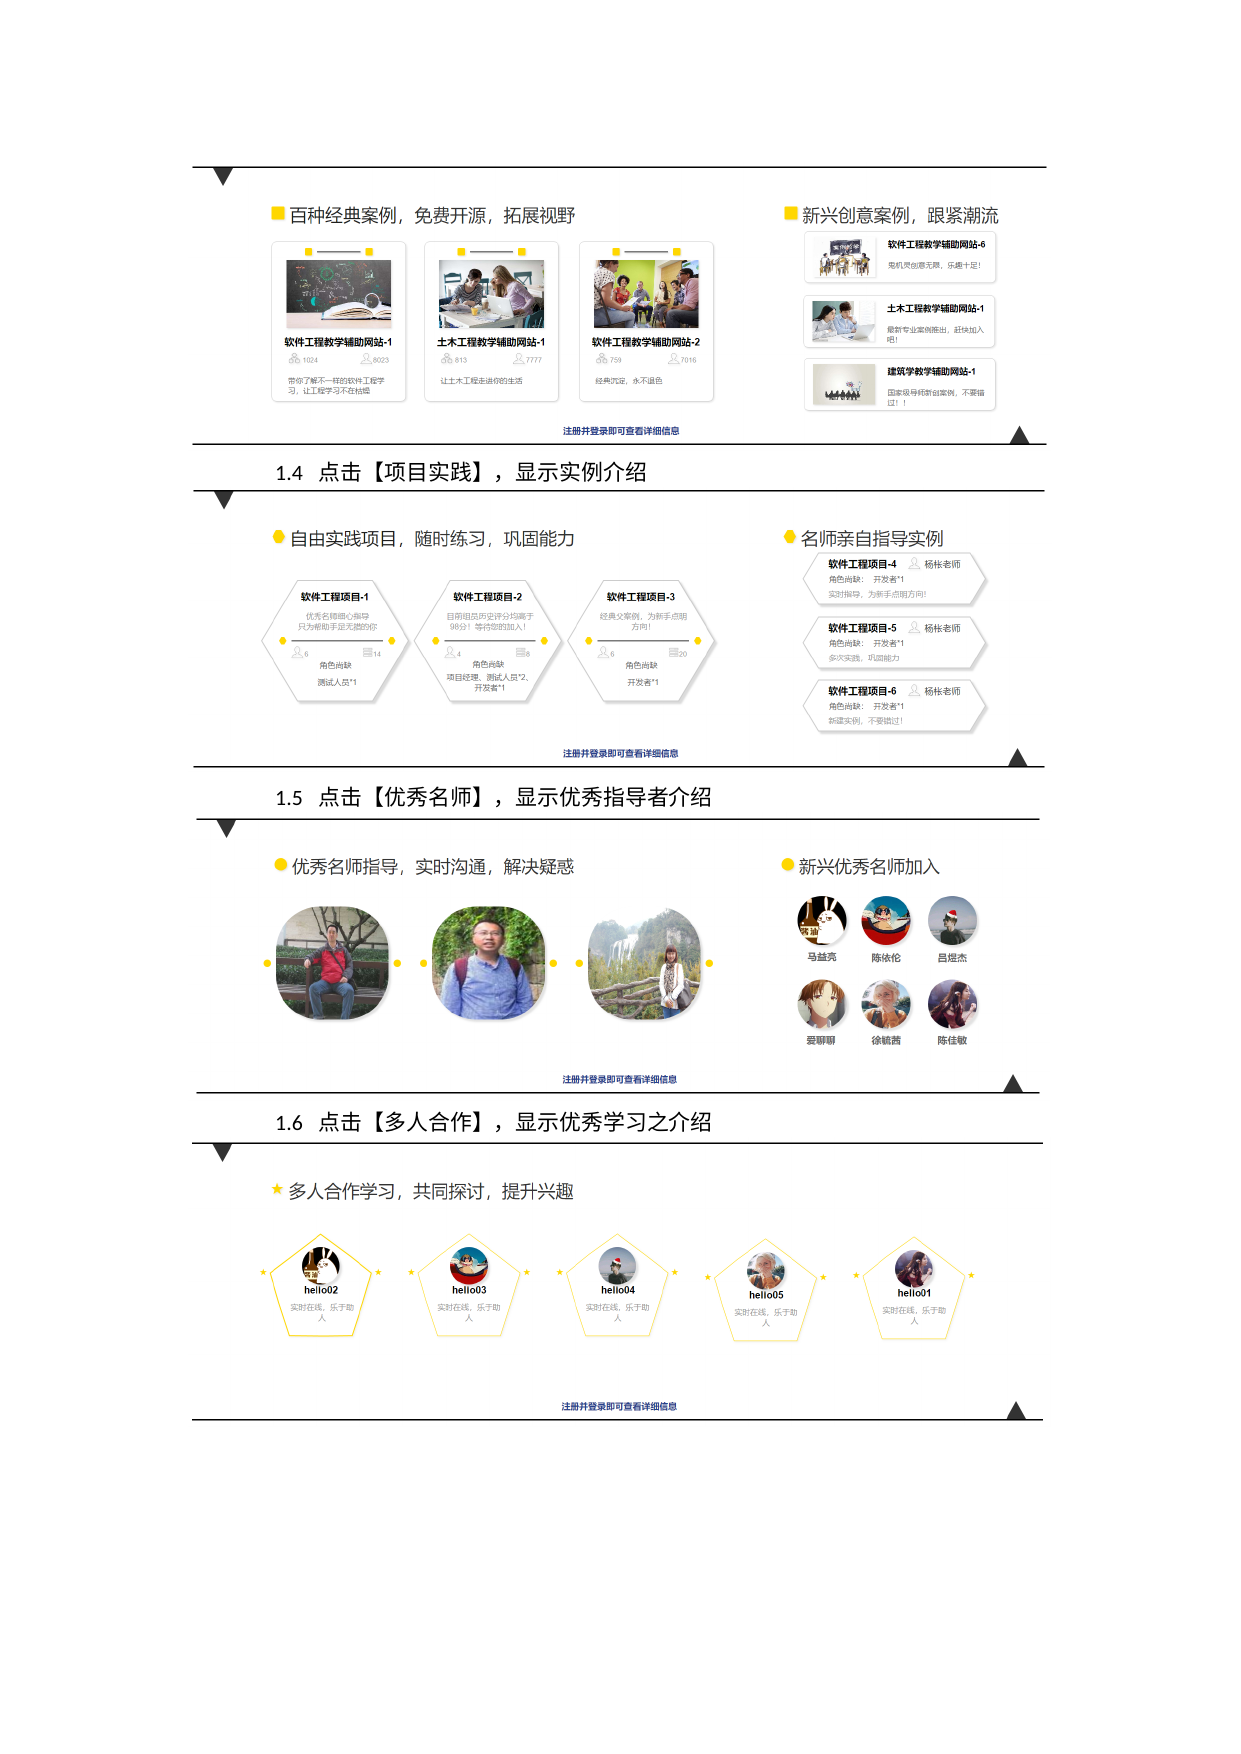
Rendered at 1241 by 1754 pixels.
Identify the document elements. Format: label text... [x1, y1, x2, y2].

picture [187, 487, 1053, 772]
list 点击【多人合作】，显示优秀学习之介绍 [231, 1104, 1053, 1137]
picture [187, 812, 1051, 1101]
list 点击【优秀名师】，显示优秀指导者介绍 [231, 779, 1053, 812]
picture [187, 1137, 1051, 1427]
picture [187, 162, 1052, 451]
list 点击【项目实践】，显示实例介绍 [231, 454, 1053, 487]
